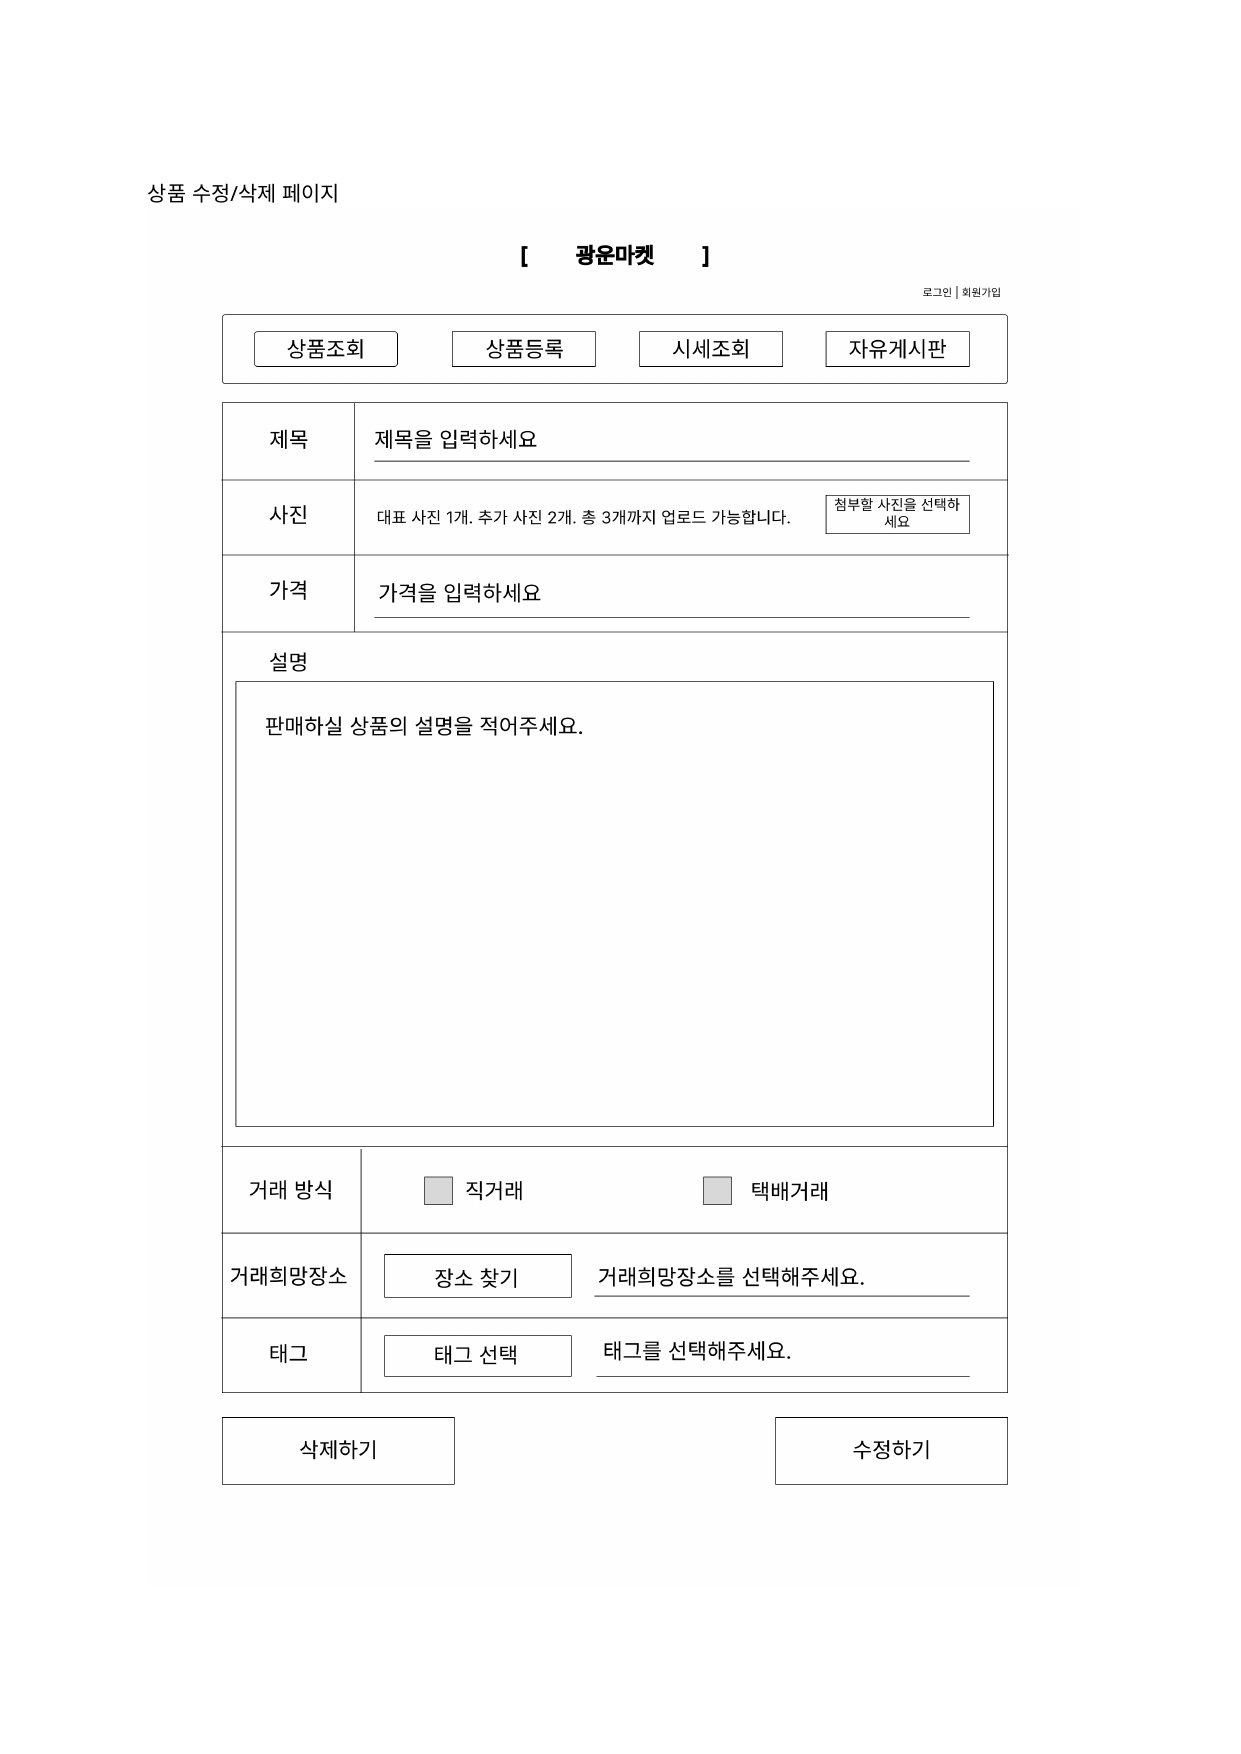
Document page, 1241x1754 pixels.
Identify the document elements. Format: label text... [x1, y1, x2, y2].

picture [147, 208, 1082, 1587]
text 상품 수정/삭제 페이지 [148, 177, 1093, 207]
